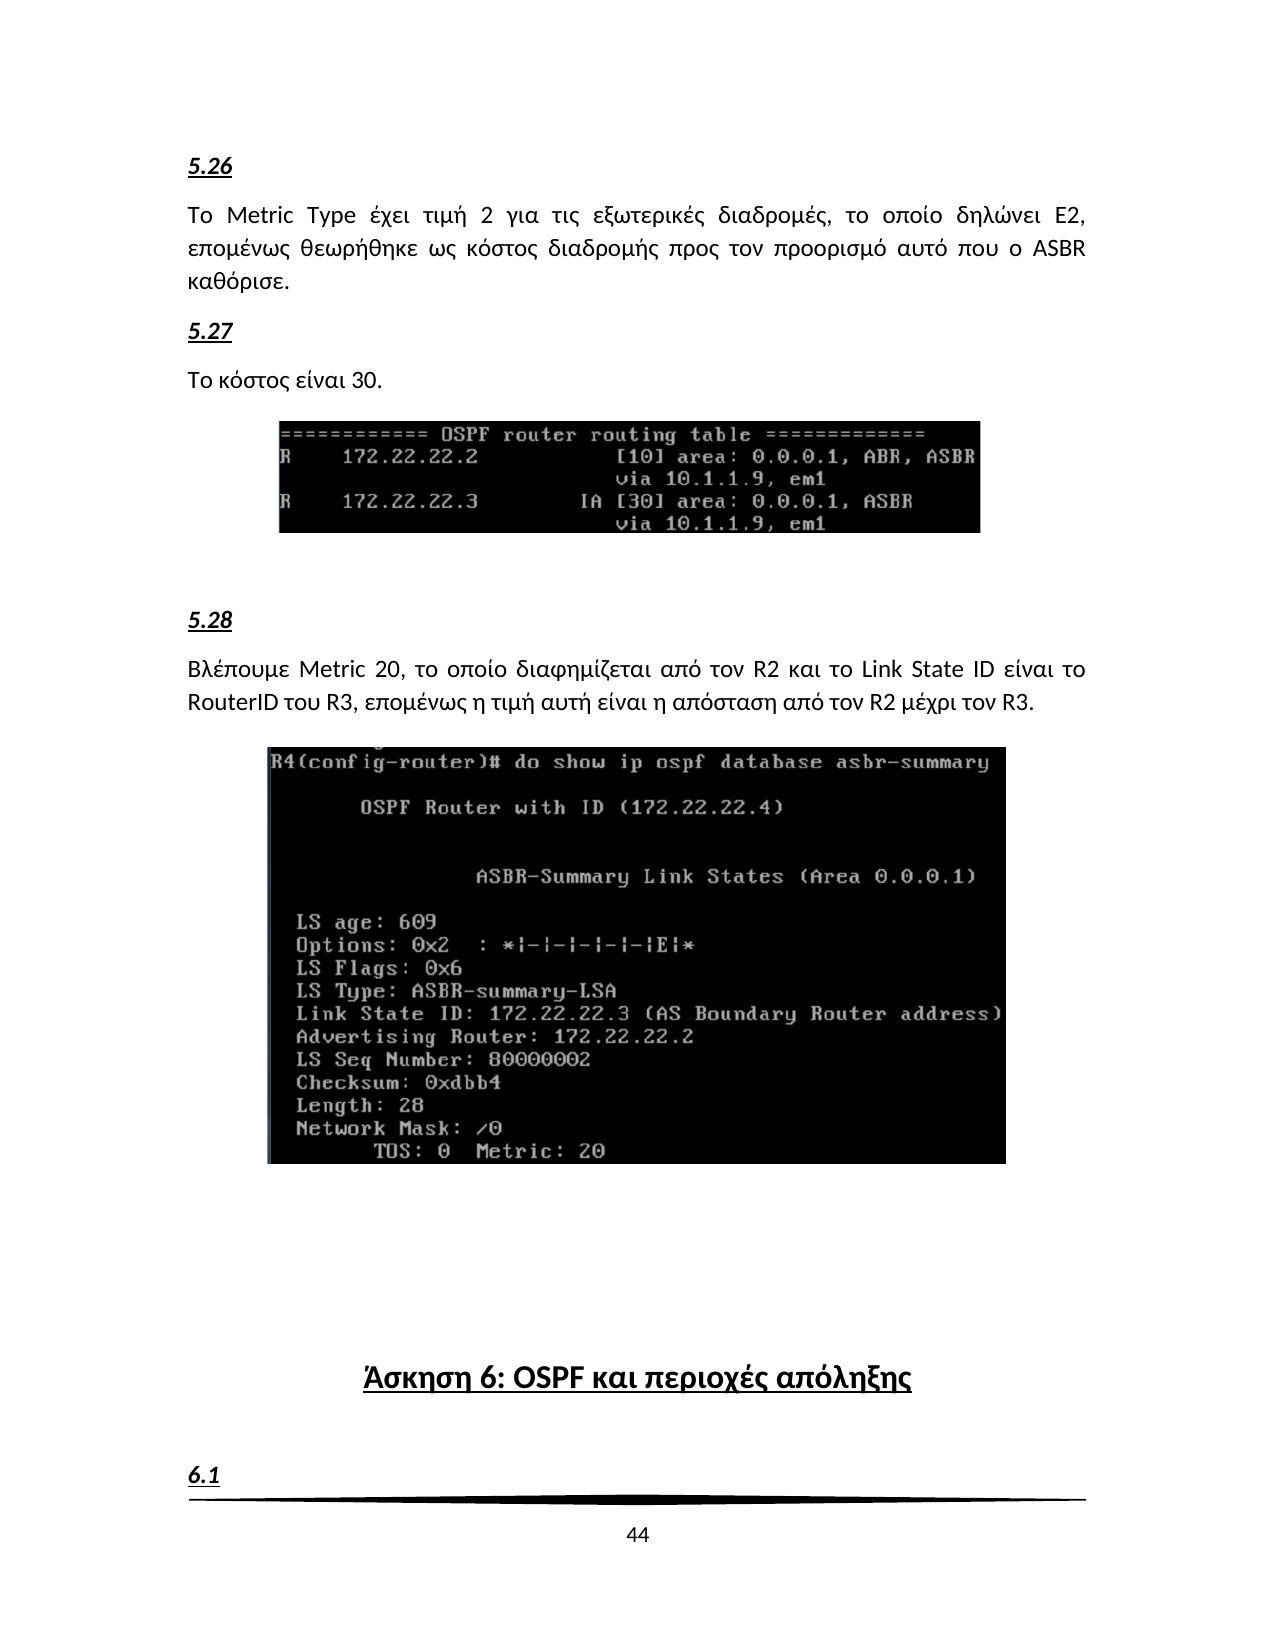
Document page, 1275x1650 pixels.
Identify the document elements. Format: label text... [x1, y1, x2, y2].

text Άσκηση 6: OSPF και περιοχές απόληξης [187, 1356, 1087, 1397]
text 6.1 [187, 1416, 1087, 1490]
text Βλέπουμε Metric 20, το οποίο διαφημίζεται από τον R2 και το Link State ID είναι το RouterID του R3, επομένως η τιμή αυτή είναι η απόσταση από τον R2 μέχρι τον R3. [187, 654, 1087, 717]
text 5.26 [187, 150, 1087, 181]
text Το Metric Type έχει τιμή 2 για τις εξωτερικές διαδρομές, το οποίο δηλώνει E2, επομένως θεωρήθηκε ως κόστος διαδρομής προς τον προορισμό αυτό που ο ASBR καθόρισε. [187, 199, 1087, 296]
text 5.27 [187, 315, 1087, 346]
text Το κόστος είναι 30. [187, 364, 1087, 395]
picture [278, 421, 981, 533]
text 5.28 [187, 604, 1087, 634]
picture [267, 747, 1006, 1164]
